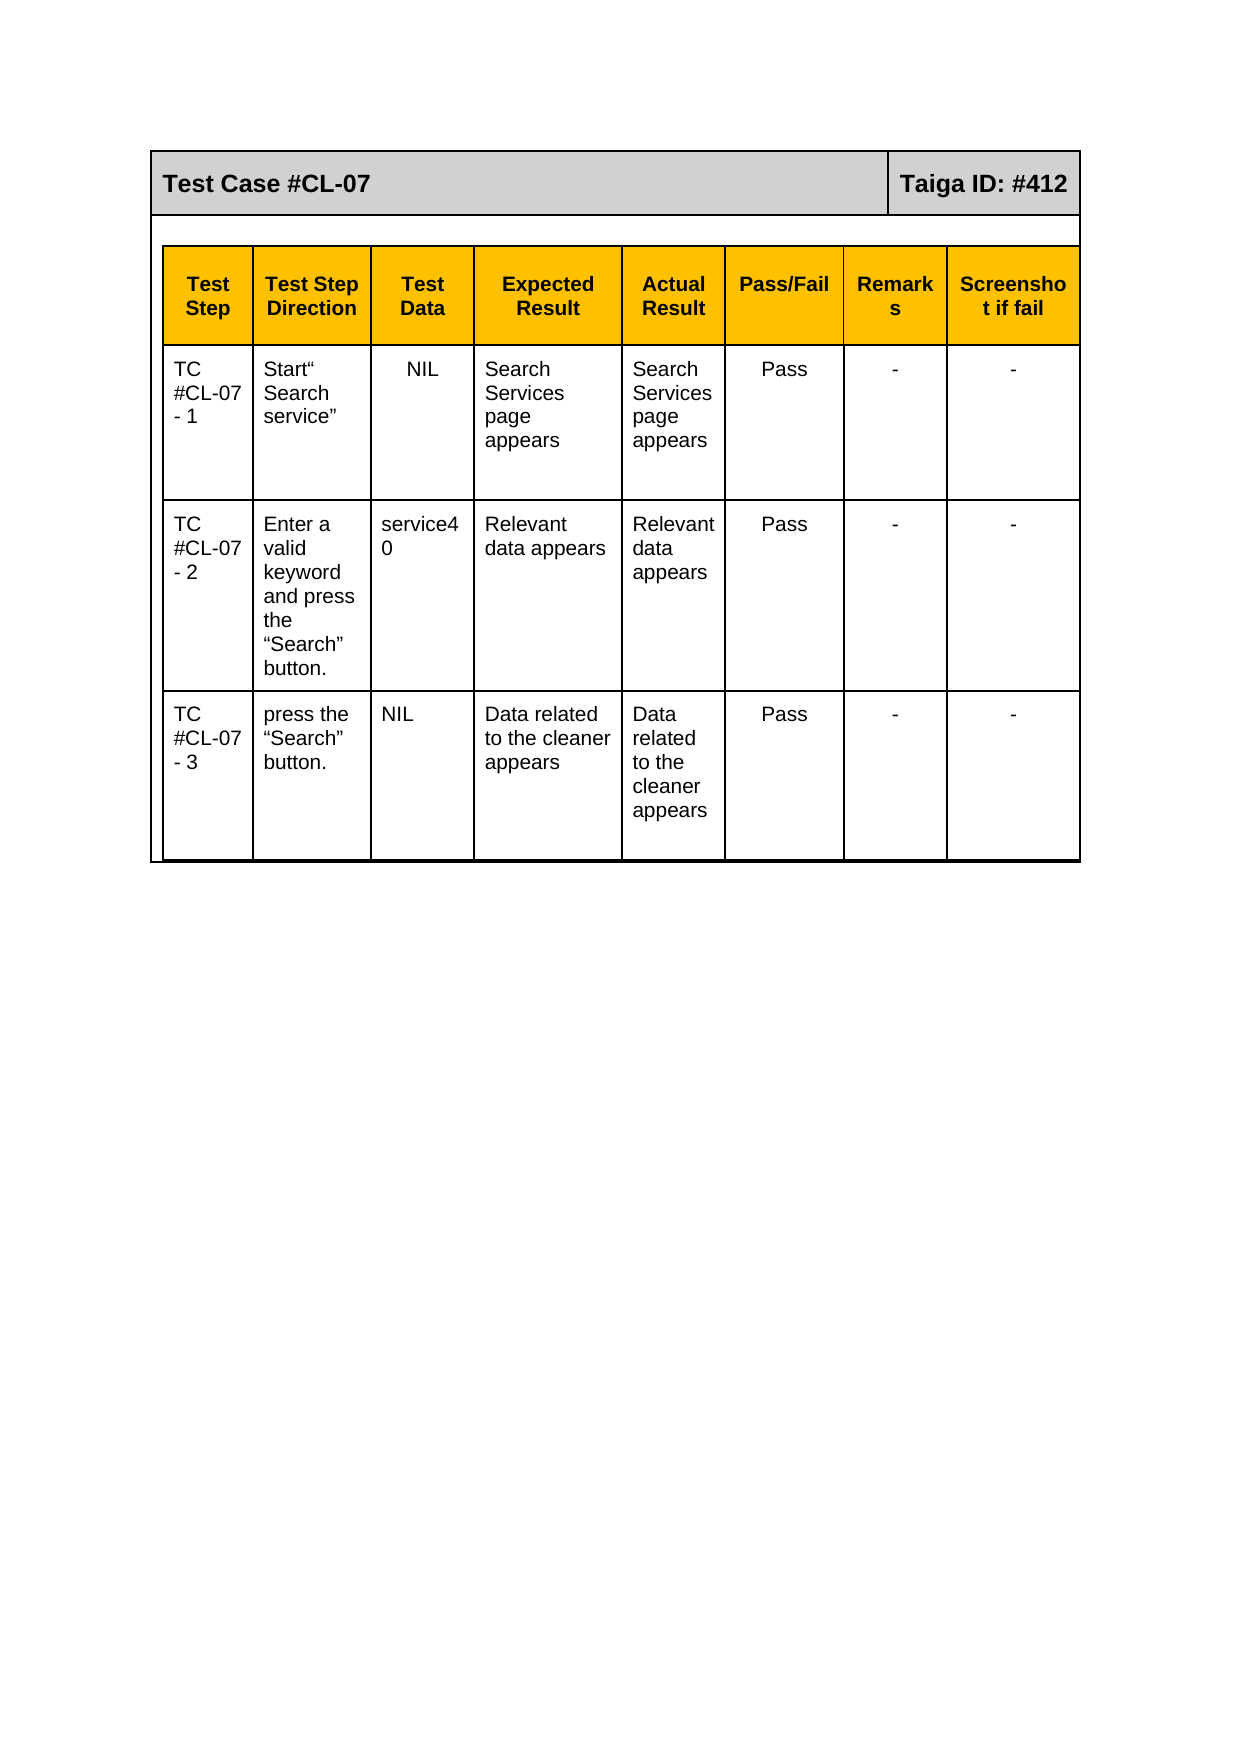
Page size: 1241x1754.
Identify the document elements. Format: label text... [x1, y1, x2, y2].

table_cell [152, 216, 1079, 861]
table_cell Test Case #CL-07 [152, 152, 887, 214]
table_cell Taiga ID: #412 [889, 152, 1079, 214]
